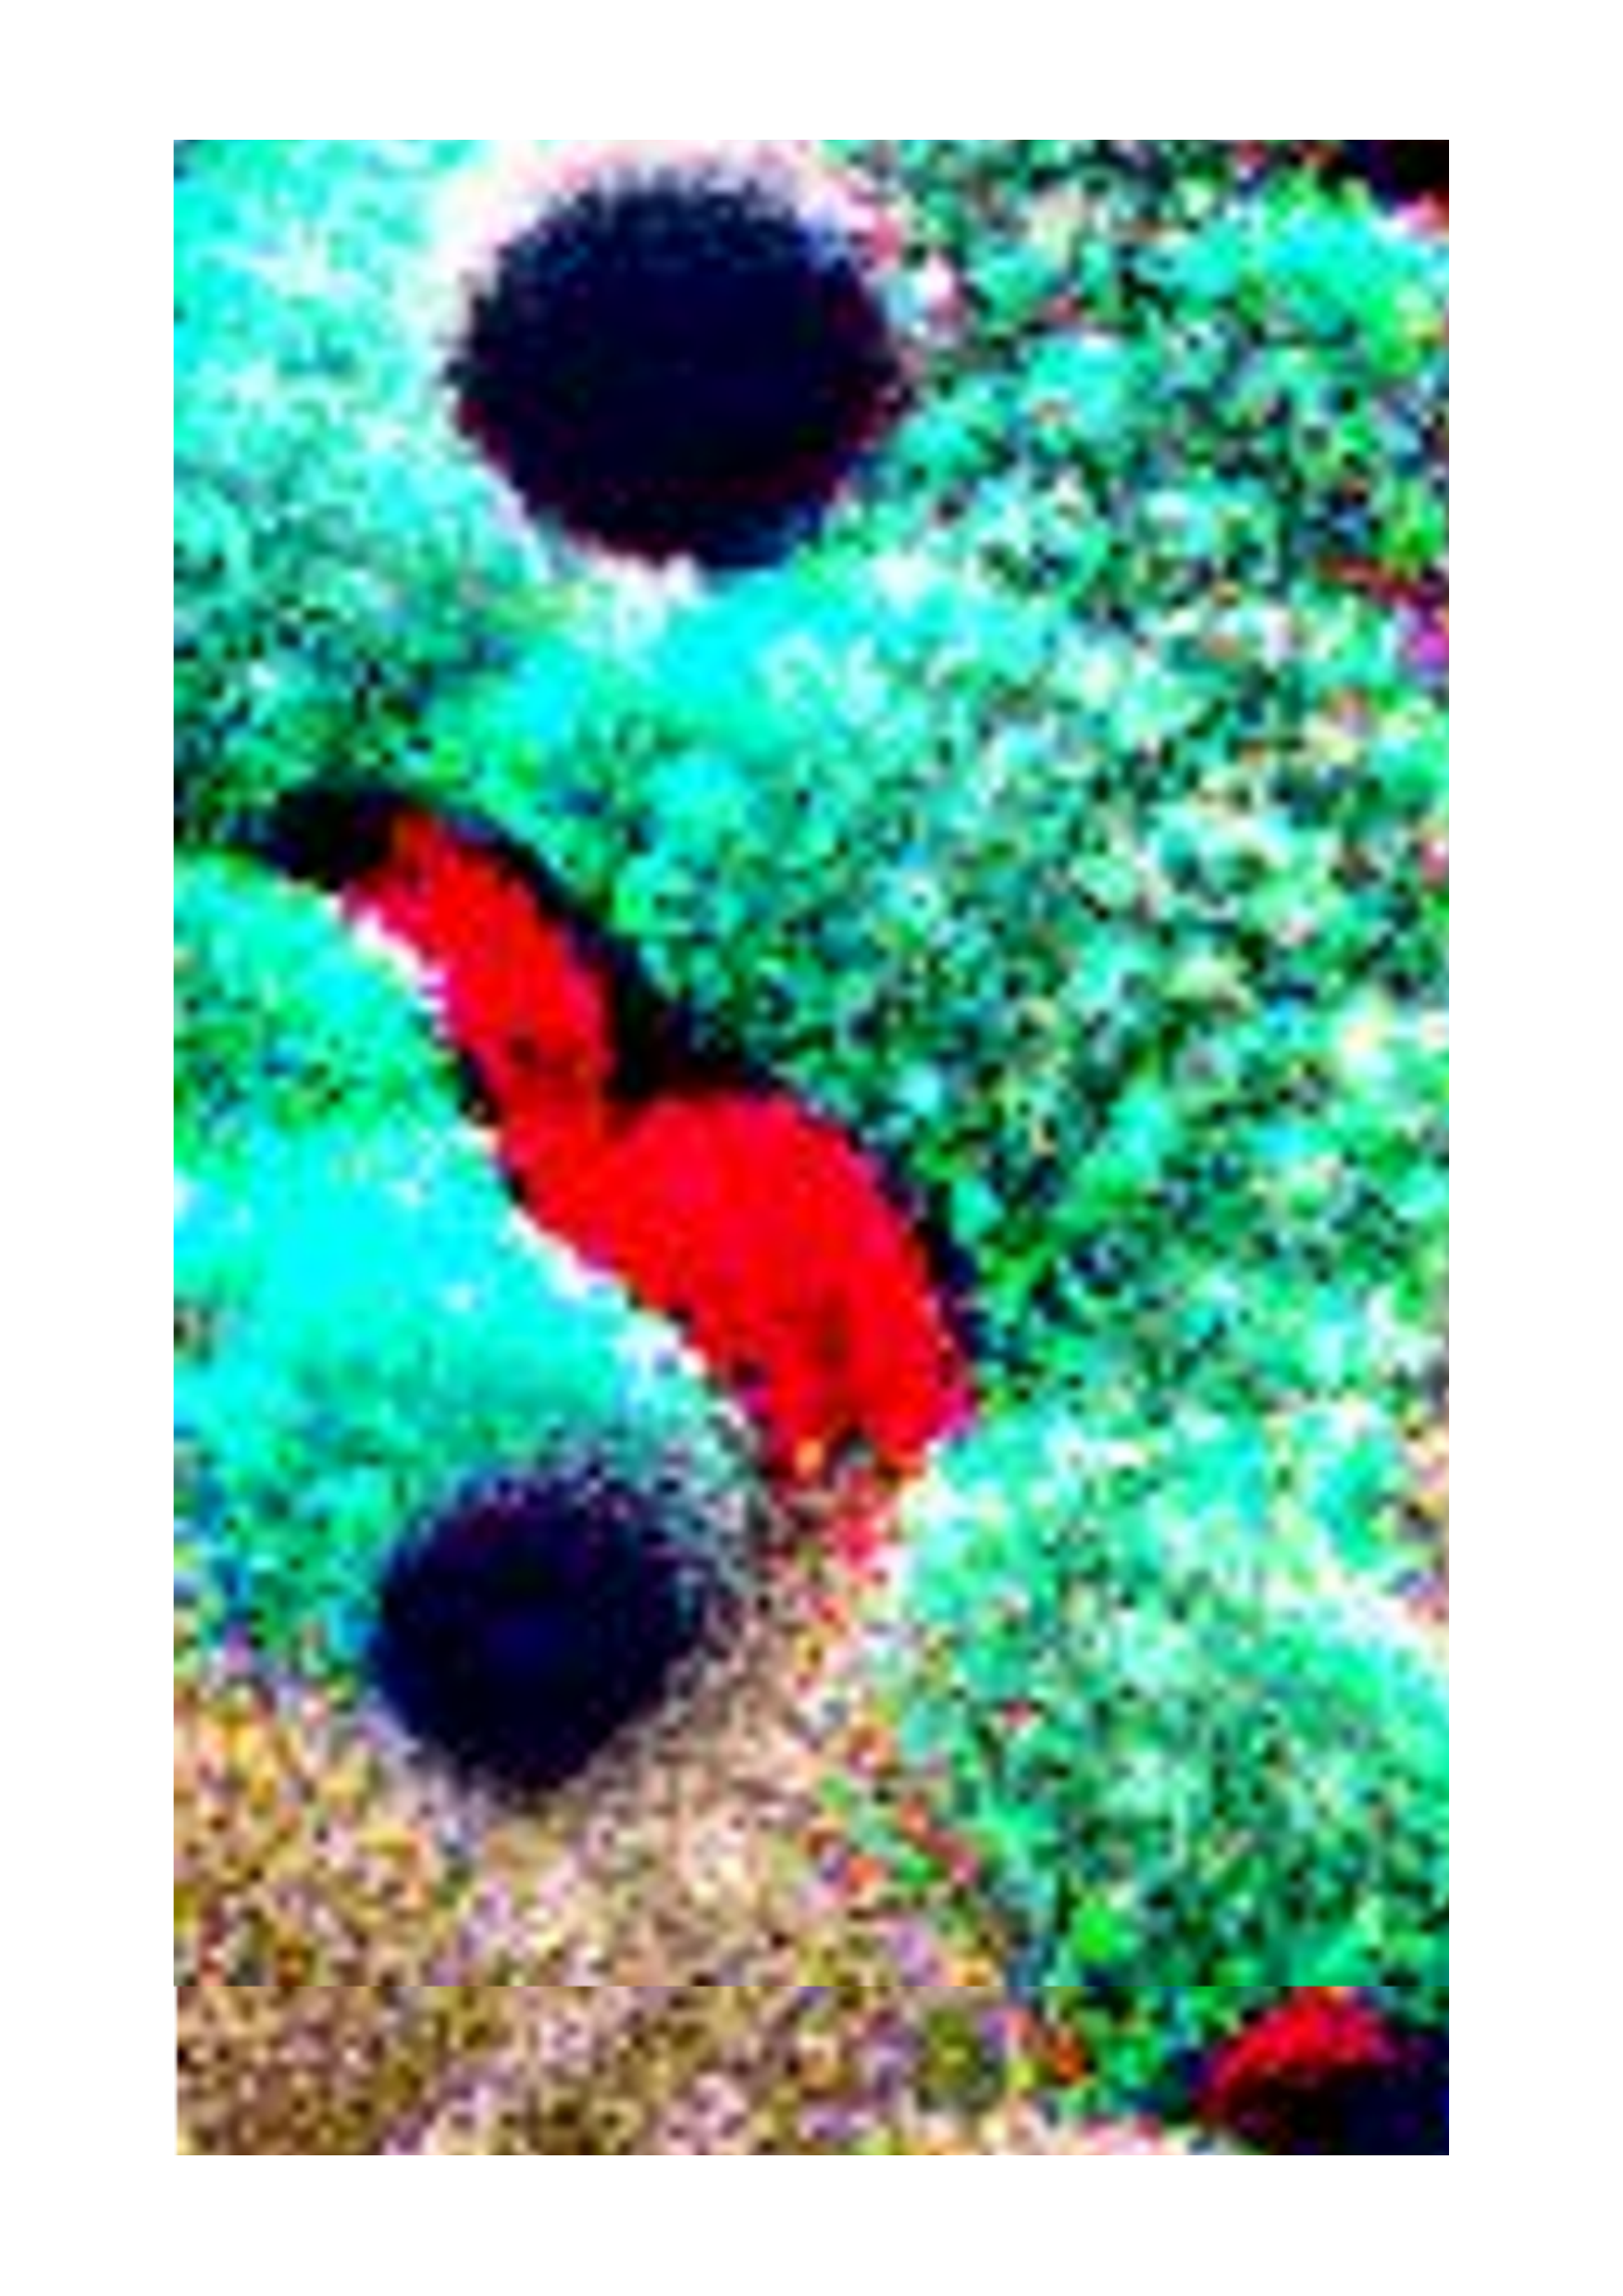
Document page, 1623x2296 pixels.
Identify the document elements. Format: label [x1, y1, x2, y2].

picture [173, 140, 1449, 2155]
